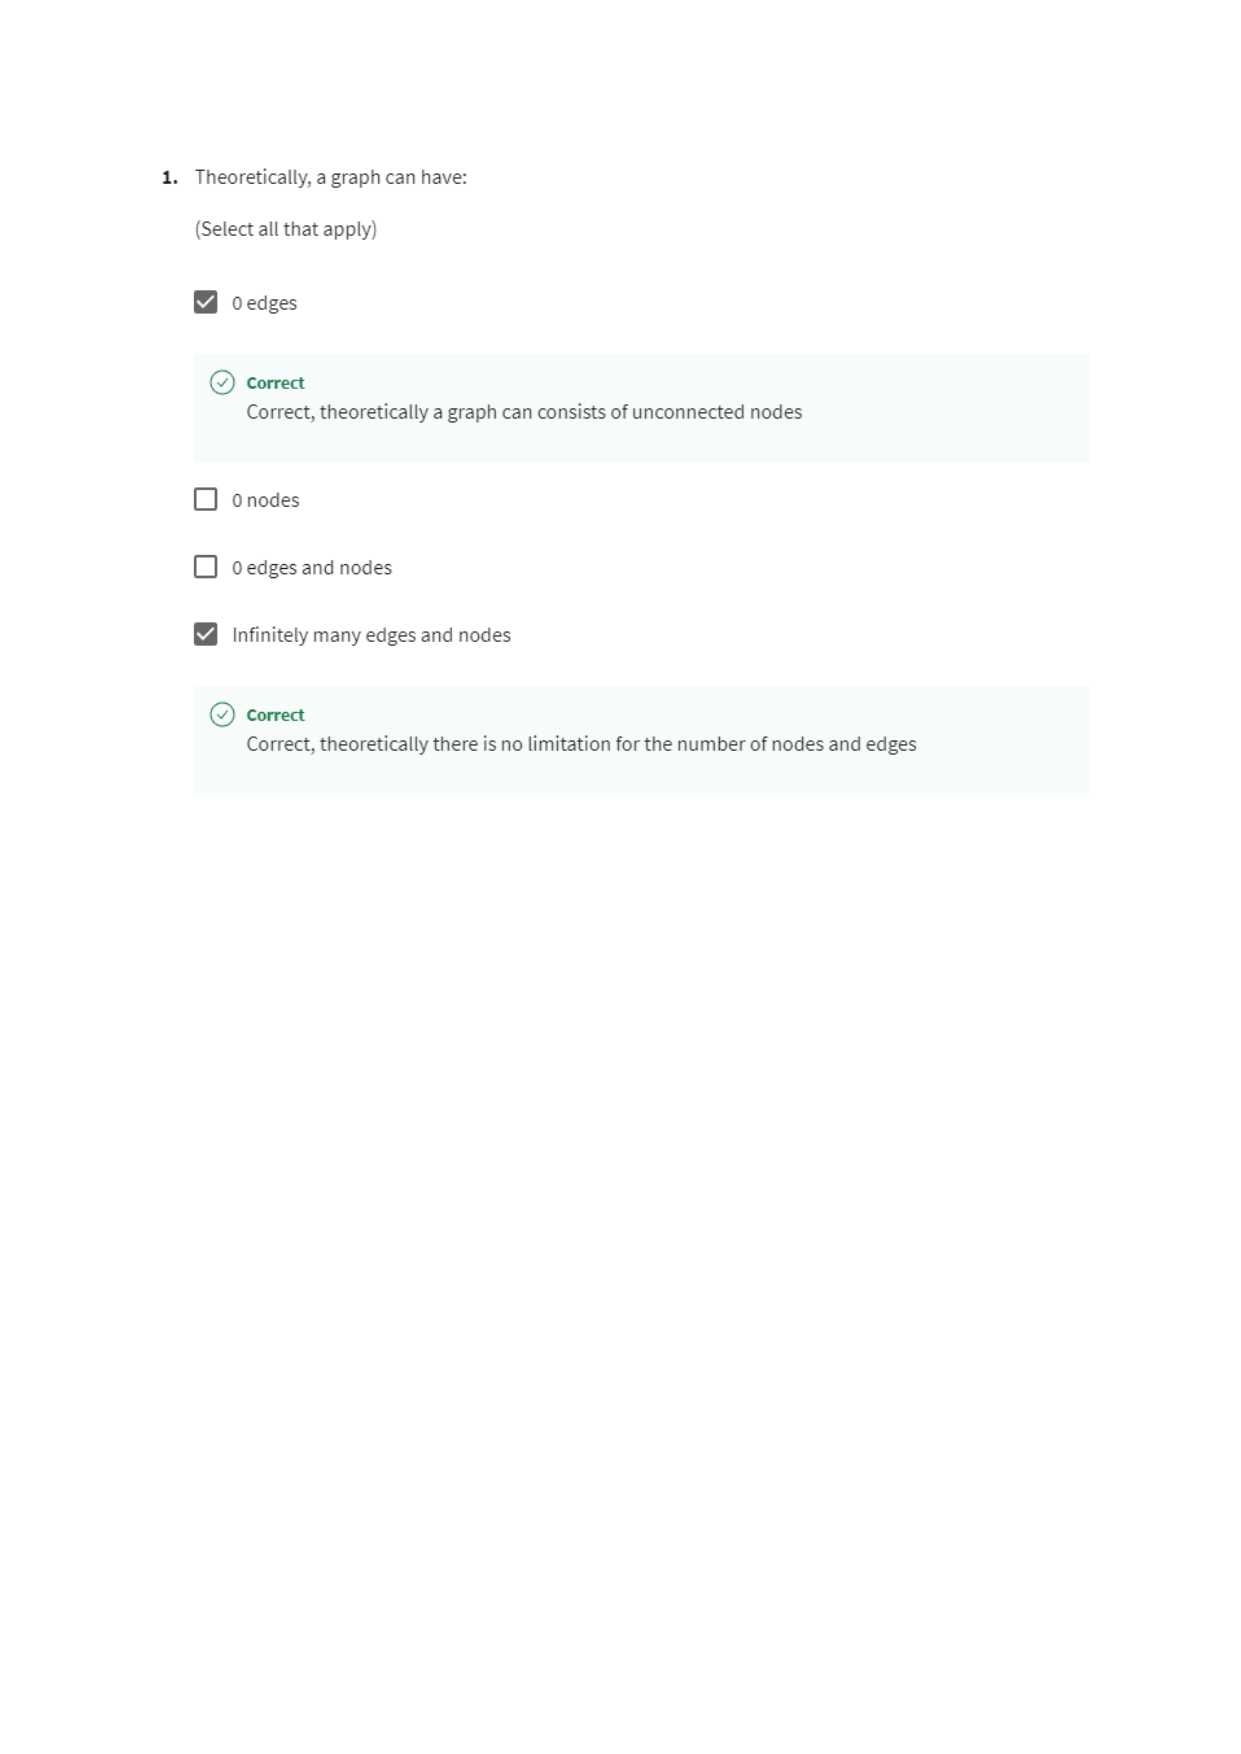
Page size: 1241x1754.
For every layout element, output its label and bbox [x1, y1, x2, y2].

picture [150, 150, 1091, 808]
